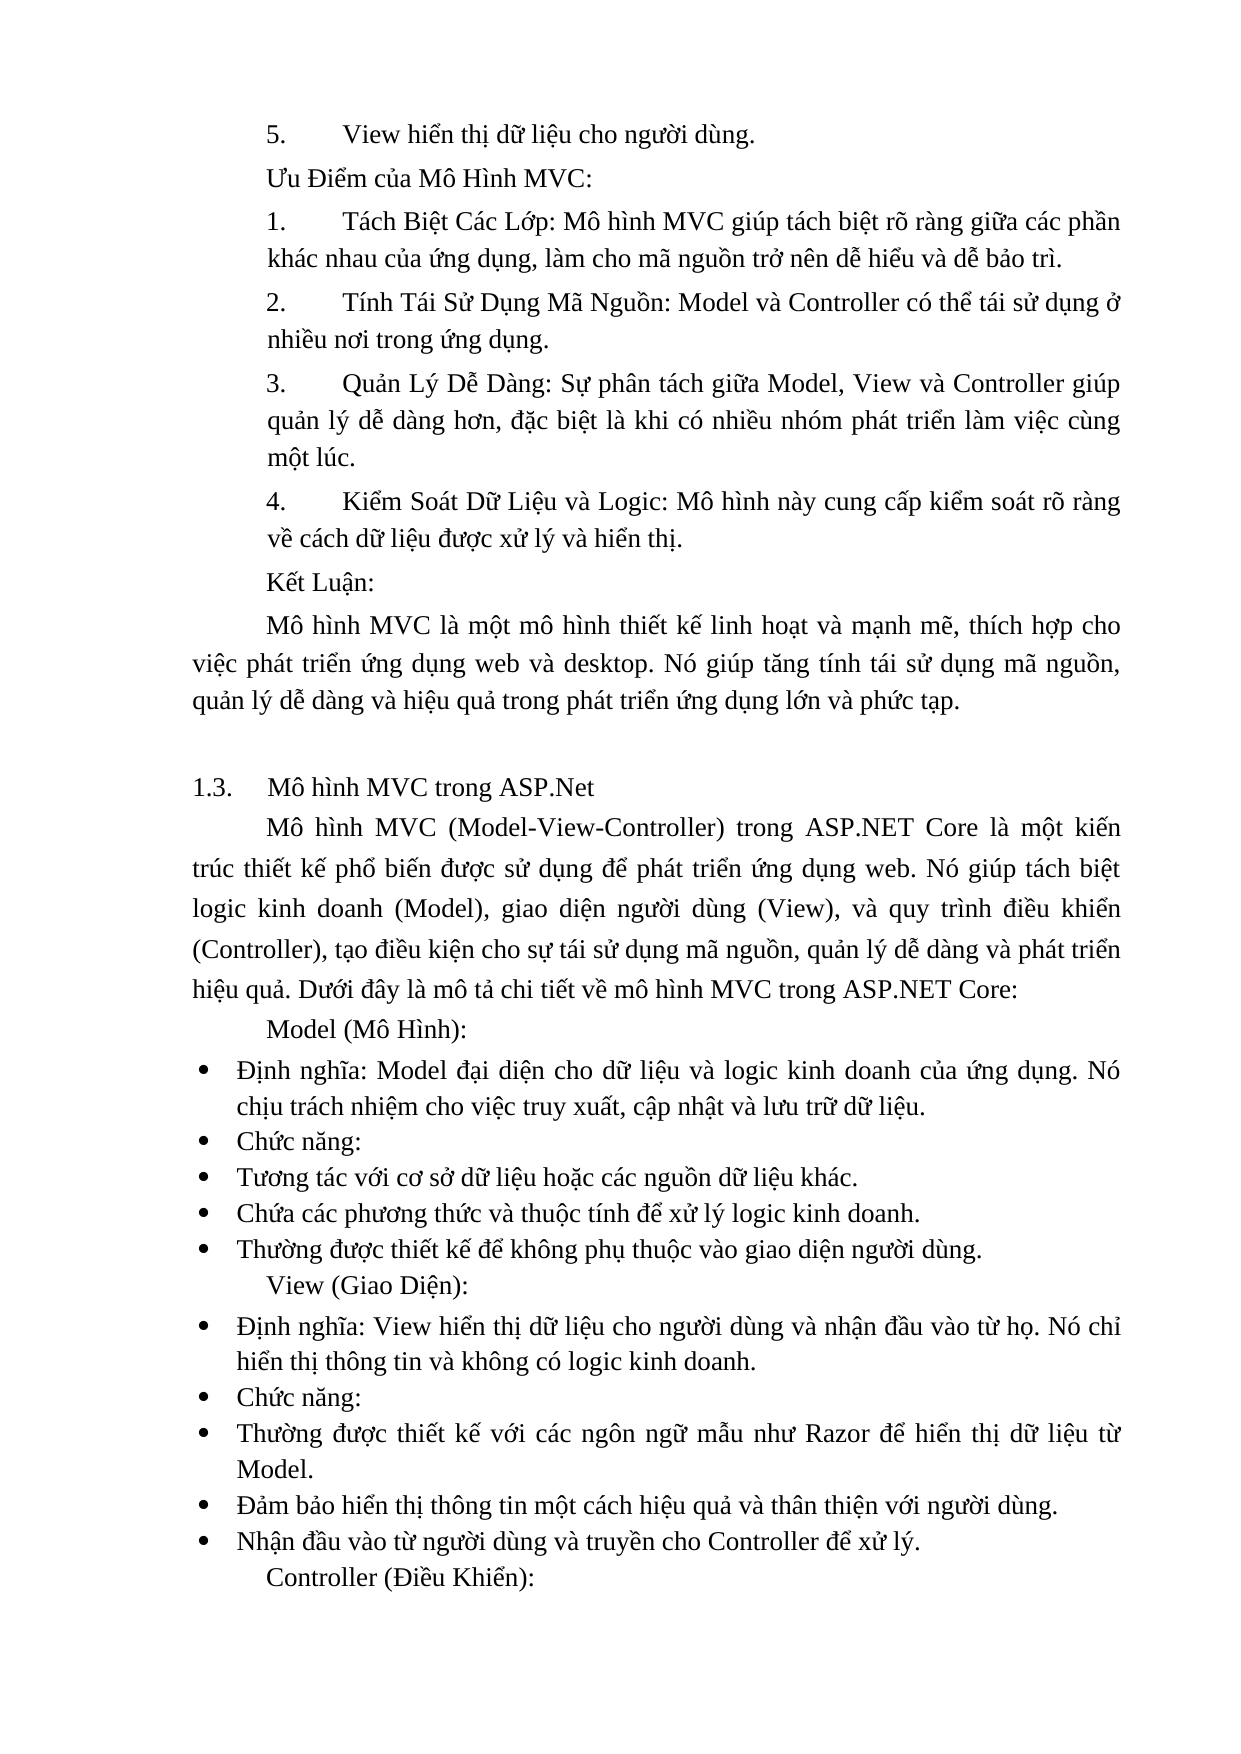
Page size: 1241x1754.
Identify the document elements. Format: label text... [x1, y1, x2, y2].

list Quản Lý Dễ Dàng: Sự phân tách giữa Model, View và Controller giúp quản lý dễ dàng hơn, đặc biệt là khi có nhiều nhóm phát triển làm việc cùng một lúc. [266, 367, 1122, 473]
list View (Giao Diện): [192, 1269, 1122, 1300]
list Tính Tái Sử Dụng Mã Nguồn: Model và Controller có thể tái sử dụng ở nhiều nơi trong ứng dụng. [266, 286, 1122, 354]
subtitle Mô hình MVC trong ASP.Net [192, 771, 1122, 802]
list Nhận đầu vào từ người dùng và truyền cho Controller để xử lý. [199, 1525, 1122, 1556]
list Thường được thiết kế để không phụ thuộc vào giao diện người dùng. [199, 1233, 1122, 1264]
text Mô hình MVC là một mô hình thiết kế linh hoạt và mạnh mẽ, thích hợp cho việc phát triển ứng dụng web và desktop. Nó giúp tăng tính tái sử dụng mã nguồn, quản lý dễ dàng và hiệu quả trong phát triển ứng dụng lớn và phức tạp. [192, 609, 1122, 715]
list Model (Mô Hình): [192, 1013, 1122, 1045]
list Mô hình MVC (Model-View-Controller) trong ASP.NET Core là một kiến trúc thiết kế phổ biến được sử dụng để phát triển ứng dụng web. Nó giúp tách biệt logic kinh doanh (Model), giao diện người dùng (View), và quy trình điều khiển (Controller), tạo điều kiện cho sự tái sử dụng mã nguồn, quản lý dễ dàng và phát triển hiệu quả. Dưới đây là mô tả chi tiết về mô hình MVC trong ASP.NET Core: [192, 811, 1122, 1004]
list View hiển thị dữ liệu cho người dùng. [266, 118, 1122, 149]
list Đảm bảo hiển thị thông tin một cách hiệu quả và thân thiện với người dùng. [199, 1489, 1122, 1520]
list Chức năng: [199, 1126, 1122, 1157]
list Tách Biệt Các Lớp: Mô hình MVC giúp tách biệt rõ ràng giữa các phần khác nhau của ứng dụng, làm cho mã nguồn trở nên dễ hiểu và dễ bảo trì. [266, 205, 1122, 274]
list Controller (Điều Khiển): [192, 1561, 1122, 1592]
list Thường được thiết kế với các ngôn ngữ mẫu như Razor để hiển thị dữ liệu từ Model. [199, 1417, 1122, 1484]
text Ưu Điểm của Mô Hình MVC: [192, 162, 1122, 193]
list Chức năng: [199, 1381, 1122, 1412]
list Định nghĩa: View hiển thị dữ liệu cho người dùng và nhận đầu vào từ họ. Nó chỉ hiển thị thông tin và không có logic kinh doanh. [199, 1310, 1122, 1377]
list Tương tác với cơ sở dữ liệu hoặc các nguồn dữ liệu khác. [199, 1161, 1122, 1193]
text Kết Luận: [192, 566, 1122, 597]
list Kiểm Soát Dữ Liệu và Logic: Mô hình này cung cấp kiểm soát rõ ràng về cách dữ liệu được xử lý và hiển thị. [266, 485, 1122, 553]
list Chứa các phương thức và thuộc tính để xử lý logic kinh doanh. [199, 1197, 1122, 1229]
list Định nghĩa: Model đại diện cho dữ liệu và logic kinh doanh của ứng dụng. Nó chịu trách nhiệm cho việc truy xuất, cập nhật và lưu trữ dữ liệu. [199, 1054, 1122, 1121]
